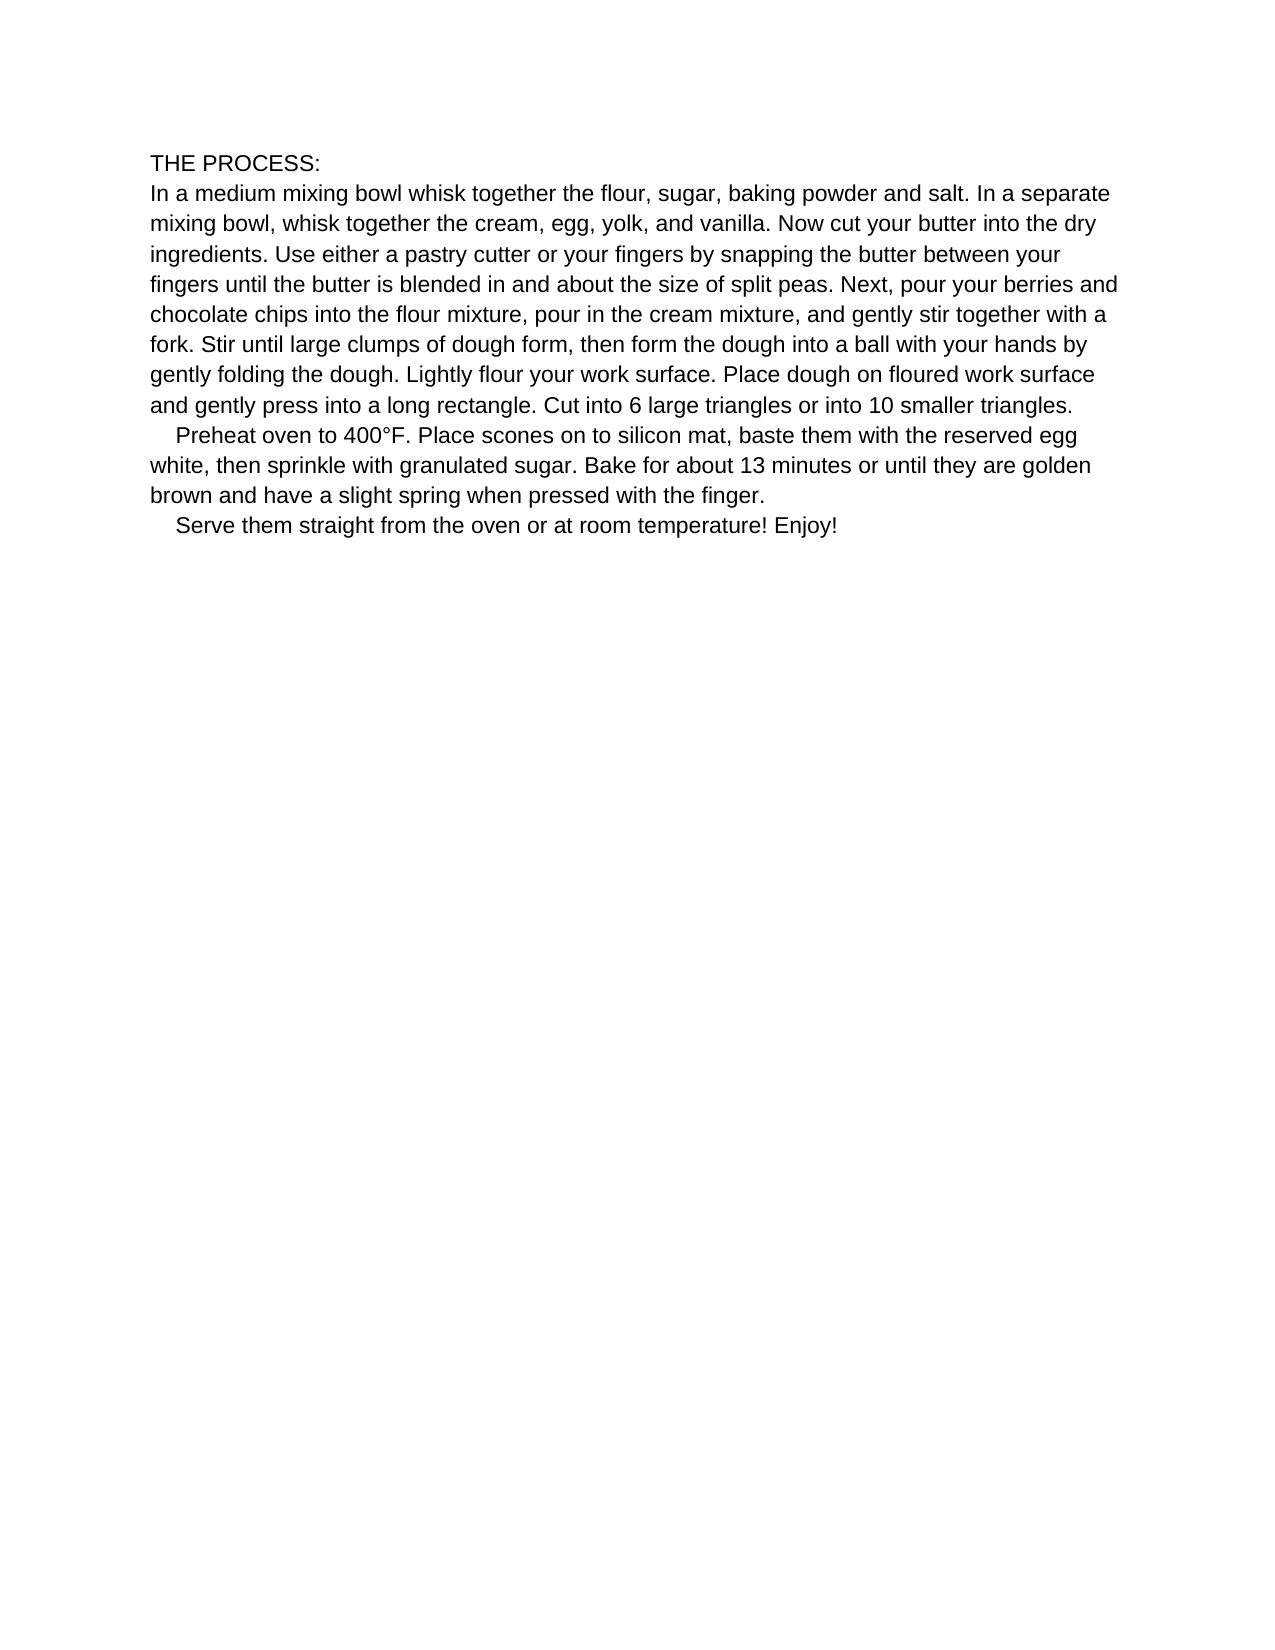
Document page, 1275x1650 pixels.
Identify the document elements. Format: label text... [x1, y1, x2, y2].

text THE PROCESS: [150, 150, 1125, 176]
text In a medium mixing bowl whisk together the flour, sugar, baking powder and salt. In a separate mixing bowl, whisk together the cream, egg, yolk, and vanilla. Now cut your butter into the dry ingredients. Use either a pastry cutter or your fingers by snapping the butter between your fingers until the butter is blended in and about the size of split peas. Next, pour your berries and chocolate chips into the flour mixture, pour in the cream mixture, and gently stir together with a fork. Stir until large clumps of dough form, then form the dough into a ball with your hands by gently folding the dough. Lightly flour your work surface. Place dough on floured work surface and gently press into a long rectangle. Cut into 6 large triangles or into 10 smaller triangles. [150, 180, 1125, 418]
text Serve them straight from the oven or at room temperature! Enjoy! [150, 512, 1125, 539]
text Preheat oven to 400°F. Place scones on to silicon mat, baste them with the reserved egg white, then sprinkle with granulated sugar. Bake for about 13 minutes or until they are golden brown and have a slight spring when pressed with the finger. [150, 422, 1125, 509]
